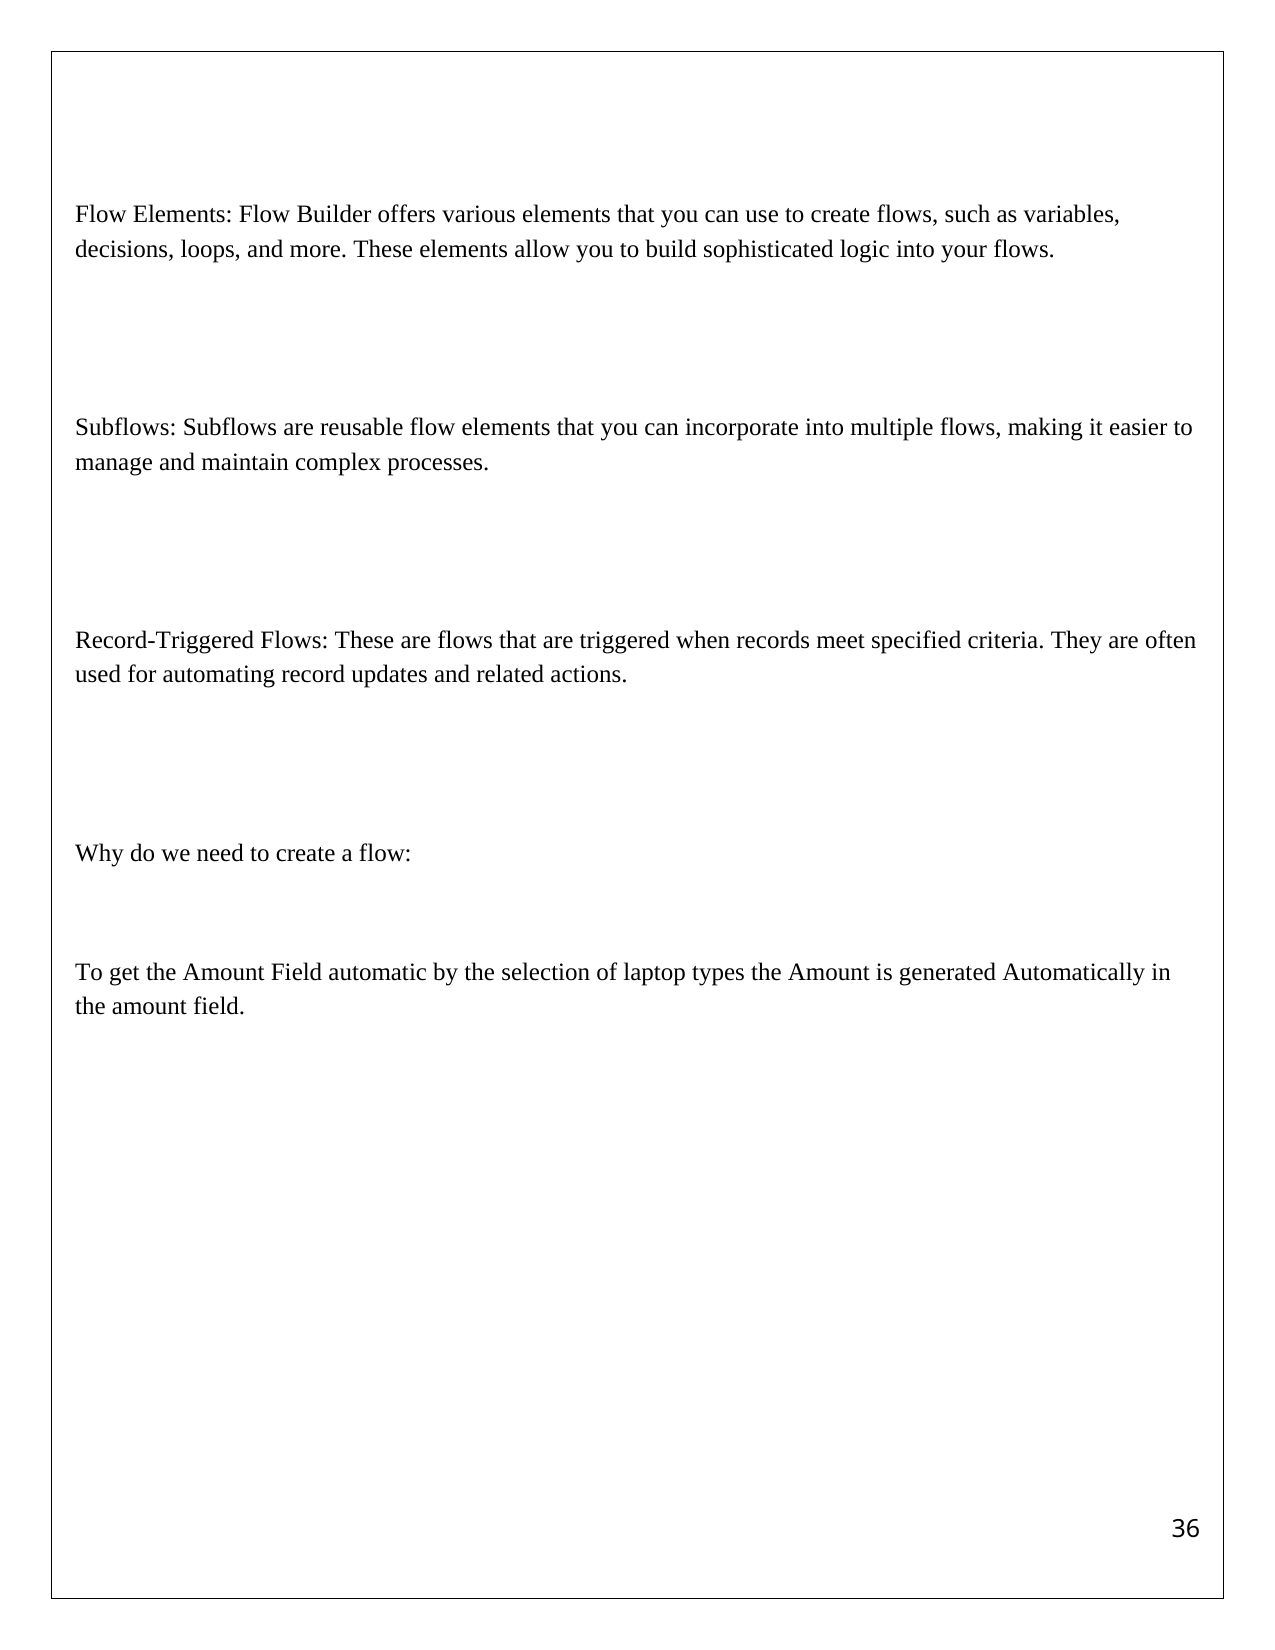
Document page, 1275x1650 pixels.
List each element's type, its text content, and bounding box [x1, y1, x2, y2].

text Subflows: Subflows are reusable flow elements that you can incorporate into multiple flows, making it easier to manage and maintain complex processes. [75, 412, 1200, 475]
text Record-Triggered Flows: These are flows that are triggered when records meet specified criteria. They are often used for automating record updates and related actions. [75, 625, 1200, 688]
text Why do we need to create a flow: [75, 838, 1200, 867]
text To get the Amount Field automatic by the selection of laptop types the Amount is generated Automatically in the amount field. [75, 957, 1200, 1020]
text Flow Elements: Flow Builder offers various elements that you can use to create flows, such as variables, decisions, loops, and more. These elements allow you to build sophisticated logic into your flows. [75, 199, 1200, 262]
